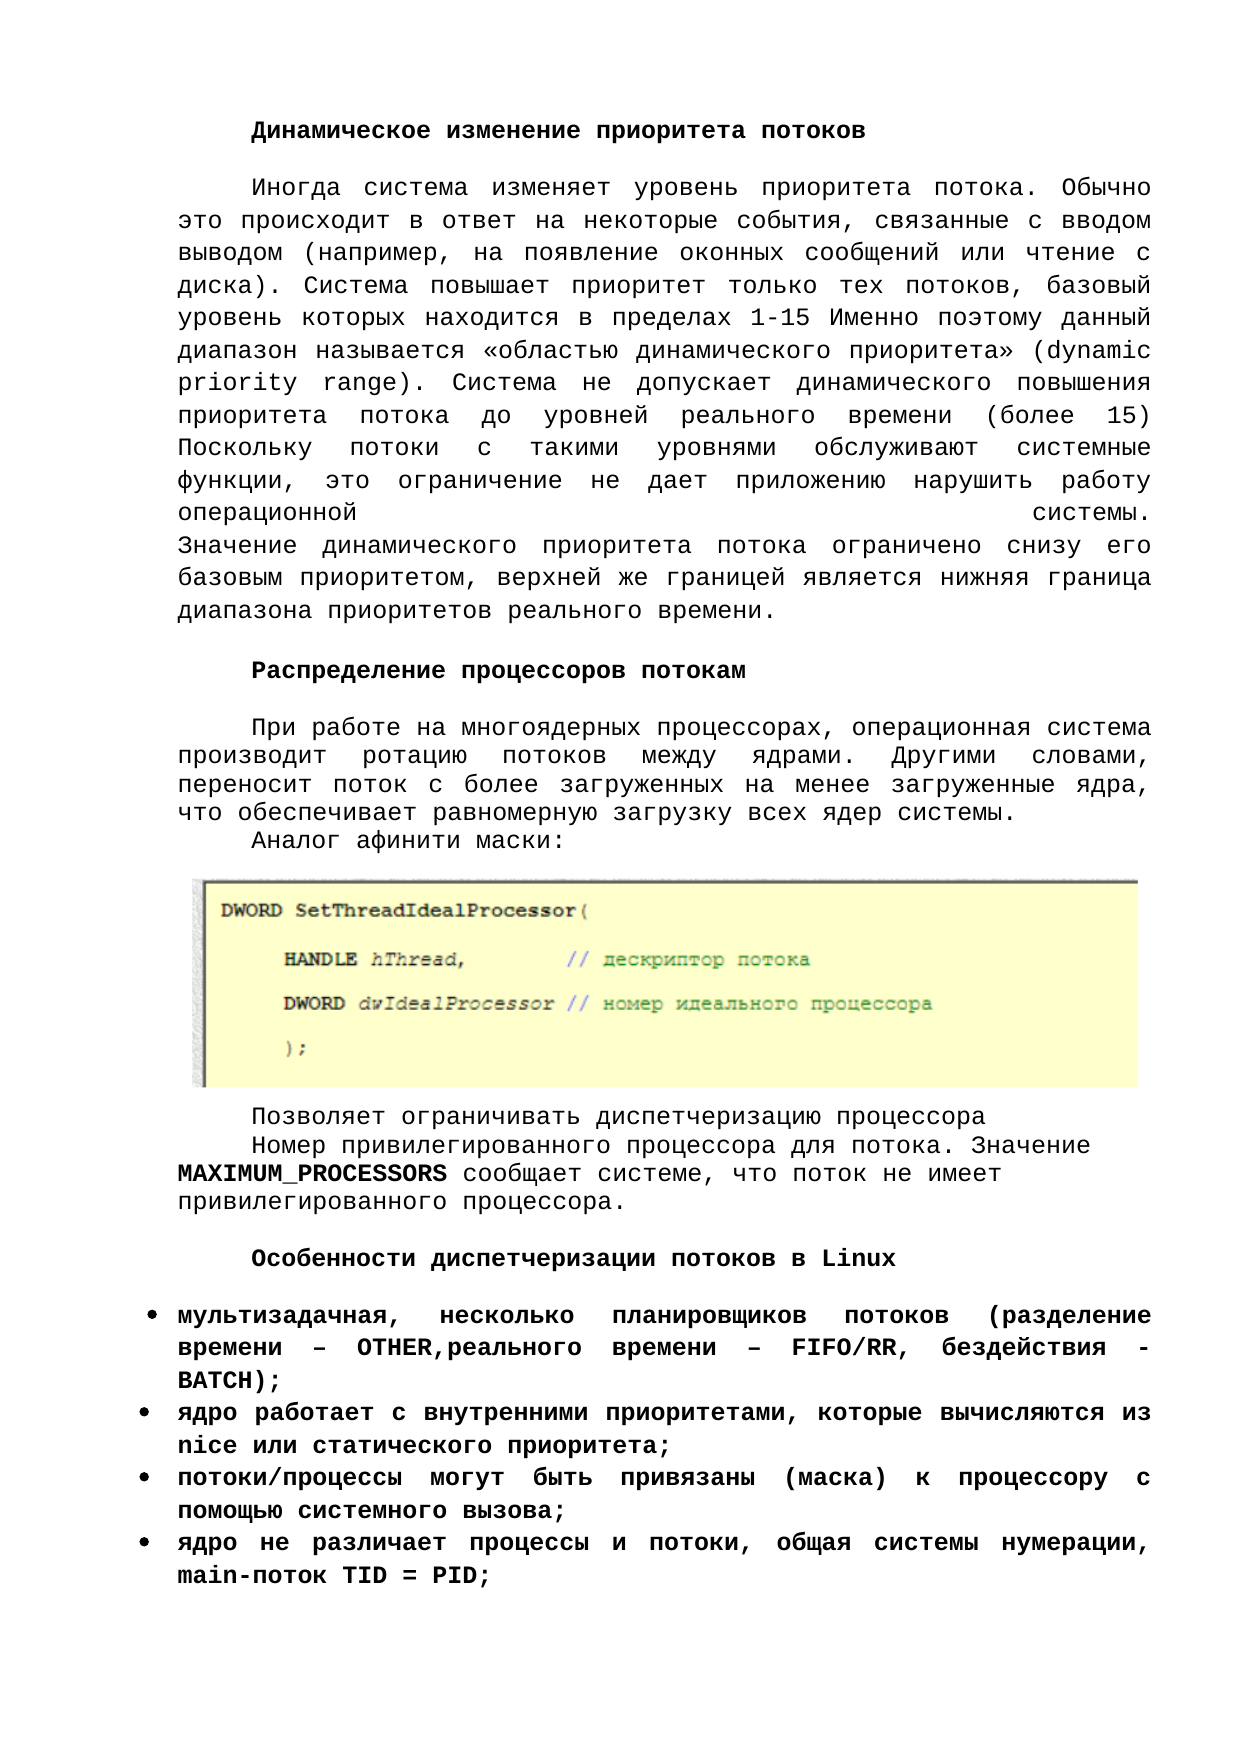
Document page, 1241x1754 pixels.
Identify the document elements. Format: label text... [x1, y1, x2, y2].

picture [177, 856, 1152, 1104]
list ядро не различает процессы и потоки, общая системы нумерации, main-поток TID = PID; [140, 1530, 1152, 1591]
text Распределение процессоров потокам [177, 658, 1152, 686]
text Позволяет ограничивать диспетчеризацию процессора [177, 1104, 1152, 1132]
text При работе на многоядерных процессорах, операционная система производит ротацию потоков между ядрами. Другими словами, переносит поток с более загруженных на менее загруженные ядра, что обеспечивает равномерную загрузку всех ядер системы. [177, 715, 1152, 828]
text Номер привилегированного процессора для потока. Значение MAXIMUM_PROCESSORS сообщает системе, что поток не имеет привилегированного процессора. [177, 1132, 1152, 1217]
text Иногда система изменяет уровень приоритета потока. Обычно это происходит в ответ на некоторые события, связанные с вводом выводом (например, на появление оконных сообщений или чтение с диска). Система повышает приоритет только тех потоков, базовый уровень которых находится в пределах 1-15 Именно поэтому данный диапазон называется «областью динамического приоритета» (dynamic priority range). Система не допускает динамического повышения приоритета потока до уровней реального времени (более 15) Поскольку потоки с такими уровнями обслуживают системные функции, это ограничение не дает приложению нарушить работу операционной системы. Значение динамического приоритета потока ограничено снизу его базовым приоритетом, верхней же границей является нижняя граница диапазона приоритетов реального времени. [177, 175, 1152, 626]
list потоки/процессы могут быть привязаны (маска) к процессору с помощью системного вызова; [140, 1465, 1152, 1526]
list ядро работает с внутренними приоритетами, которые вычисляются из nice или статического приоритета; [140, 1400, 1152, 1461]
text Аналог афинити маски: [177, 828, 1152, 856]
list мультизадачная, несколько планировщиков потоков (разделение времени – OTHER,реального времени – FIFO/RR, бездействия - BATCH); [148, 1302, 1152, 1396]
text Особенности диспетчеризации потоков в Linux [177, 1246, 1152, 1274]
text Динамическое изменение приоритета потоков [177, 118, 1152, 146]
